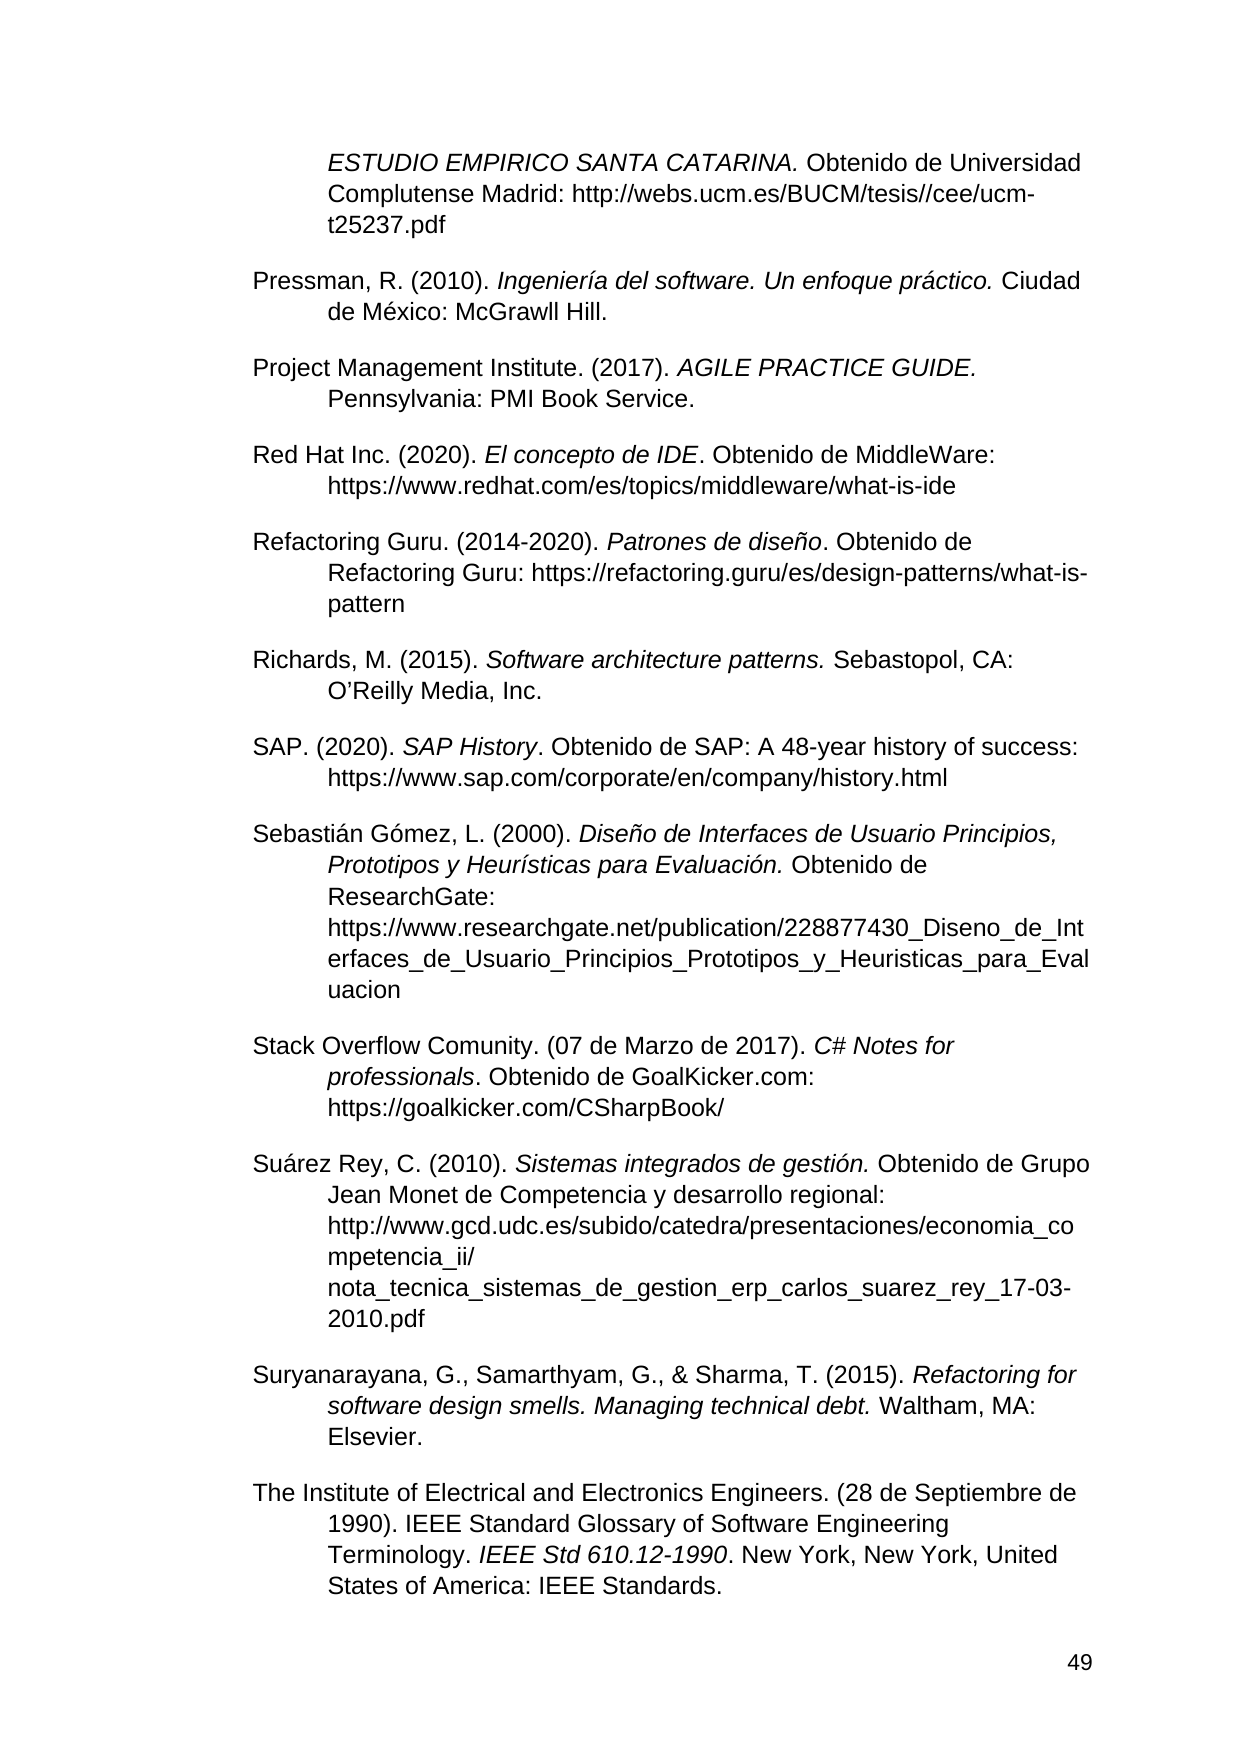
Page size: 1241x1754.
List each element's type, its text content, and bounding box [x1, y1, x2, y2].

text Sebastián Gómez, L. (2000). Diseño de Interfaces de Usuario Principios, Prototipos y Heurísticas para Evaluación. Obtenido de ResearchGate: https://www.researchgate.net/publication/228877430_Diseno_de_Interfaces_de_Usuario_Principios_Prototipos_y_Heuristicas_para_Evaluacion [252, 819, 1092, 1003]
text Suryanarayana, G., Samarthyam, G., & Sharma, T. (2015). Refactoring for software design smells. Managing technical debt. Waltham, MA: Elsevier. [252, 1360, 1092, 1451]
text Refactoring Guru. (2014-2020). Patrones de diseño. Obtenido de Refactoring Guru: https://refactoring.guru/es/design-patterns/what-is-pattern [252, 527, 1092, 618]
text Pressman, R. (2010). Ingeniería del software. Un enfoque práctico. Ciudad de México: McGrawll Hill. [252, 266, 1092, 326]
text The Institute of Electrical and Electronics Engineers. (28 de Septiembre de 1990). IEEE Standard Glossary of Software Engineering Terminology. IEEE Std 610.12-1990. New York, New York, United States of America: IEEE Standards. [252, 1478, 1092, 1600]
text SAP. (2020). SAP History. Obtenido de SAP: A 48-year history of success: https://www.sap.com/corporate/en/company/history.html [252, 732, 1092, 792]
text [252, 148, 1092, 238]
text Project Management Institute. (2017). AGILE PRACTICE GUIDE. Pennsylvania: PMI Book Service. [252, 353, 1092, 413]
text Richards, M. (2015). Software architecture patterns. Sebastopol, CA: O’Reilly Media, Inc. [252, 645, 1092, 705]
text Red Hat Inc. (2020). El concepto de IDE. Obtenido de MiddleWare: https://www.redhat.com/es/topics/middleware/what-is-ide [252, 440, 1092, 500]
text Stack Overflow Comunity. (07 de Marzo de 2017). C# Notes for professionals. Obtenido de GoalKicker.com: https://goalkicker.com/CSharpBook/ [252, 1031, 1092, 1121]
text Suárez Rey, C. (2010). Sistemas integrados de gestión. Obtenido de Grupo Jean Monet de Competencia y desarrollo regional: http://www.gcd.udc.es/subido/catedra/presentaciones/economia_competencia_ii/nota_tecnica_sistemas_de_gestion_erp_carlos_suarez_rey_17-03-2010.pdf [252, 1149, 1092, 1333]
